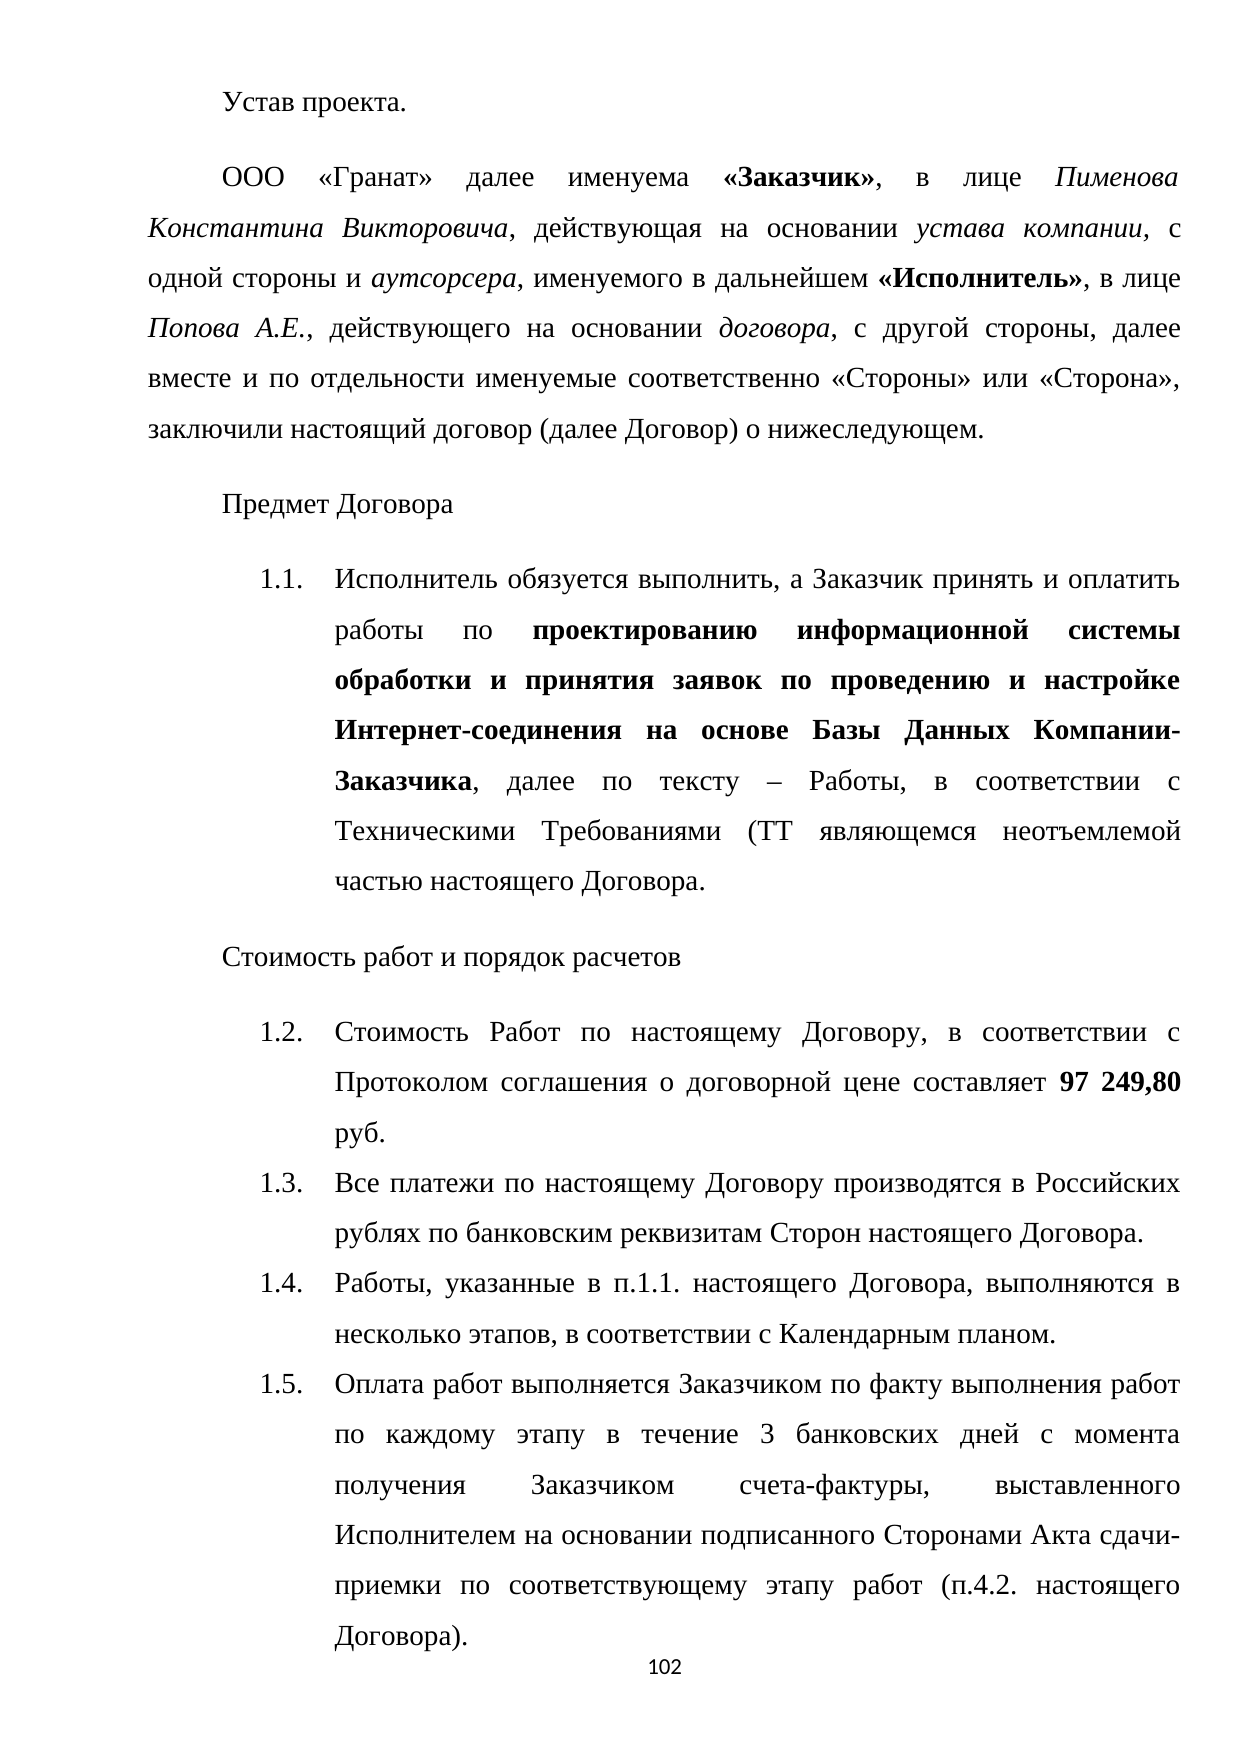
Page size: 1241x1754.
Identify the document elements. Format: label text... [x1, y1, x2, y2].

text ООО «Гранат» далее именуема «Заказчик», в лице Пименова Константина Викторовича, действующая на основании устава компании, с одной стороны и аутсорсера, именуемого в дальнейшем «Исполнитель», в лице Попова А.Е., действующего на основании договора, с другой стороны, далее вместе и по отдельности именуемые соответственно «Стороны» или «Сторона», заключили настоящий договор (далее Договор) о нижеследующем. [148, 159, 1181, 444]
text Устав проекта. [148, 84, 1181, 118]
text Стоимость работ и порядок расчетов [148, 939, 1181, 972]
list Все платежи по настоящему Договору производятся в Российских рублях по банковским реквизитам Сторон настоящего Договора. [259, 1165, 1181, 1249]
text Предмет Договора [148, 486, 1181, 520]
list Стоимость Работ по настоящему Договору, в соответствии с Протоколом соглашения о договорной цене составляет 97 249,80 руб. [259, 1014, 1181, 1148]
list Работы, указанные в п.1.1. настоящего Договора, выполняются в несколько этапов, в соответствии с Календарным планом. [259, 1266, 1181, 1349]
list Оплата работ выполняется Заказчиком по факту выполнения работ по каждому этапу в течение 3 банковских дней с момента получения Заказчиком счета-фактуры, выставленного Исполнителем на основании подписанного Сторонами Акта сдачи-приемки по соответствующему этапу работ (п.4.2. настоящего Договора). [259, 1366, 1181, 1651]
list Исполнитель обязуется выполнить, а Заказчик принять и оплатить работы по проектированию информационной системы обработки и принятия заявок по проведению и настройке Интернет-соединения на основе Базы Данных Компании-Заказчика, далее по тексту – Работы, в соответствии с Техническими Требованиями (ТТ являющемся неотъемлемой частью настоящего Договора. [259, 562, 1181, 897]
